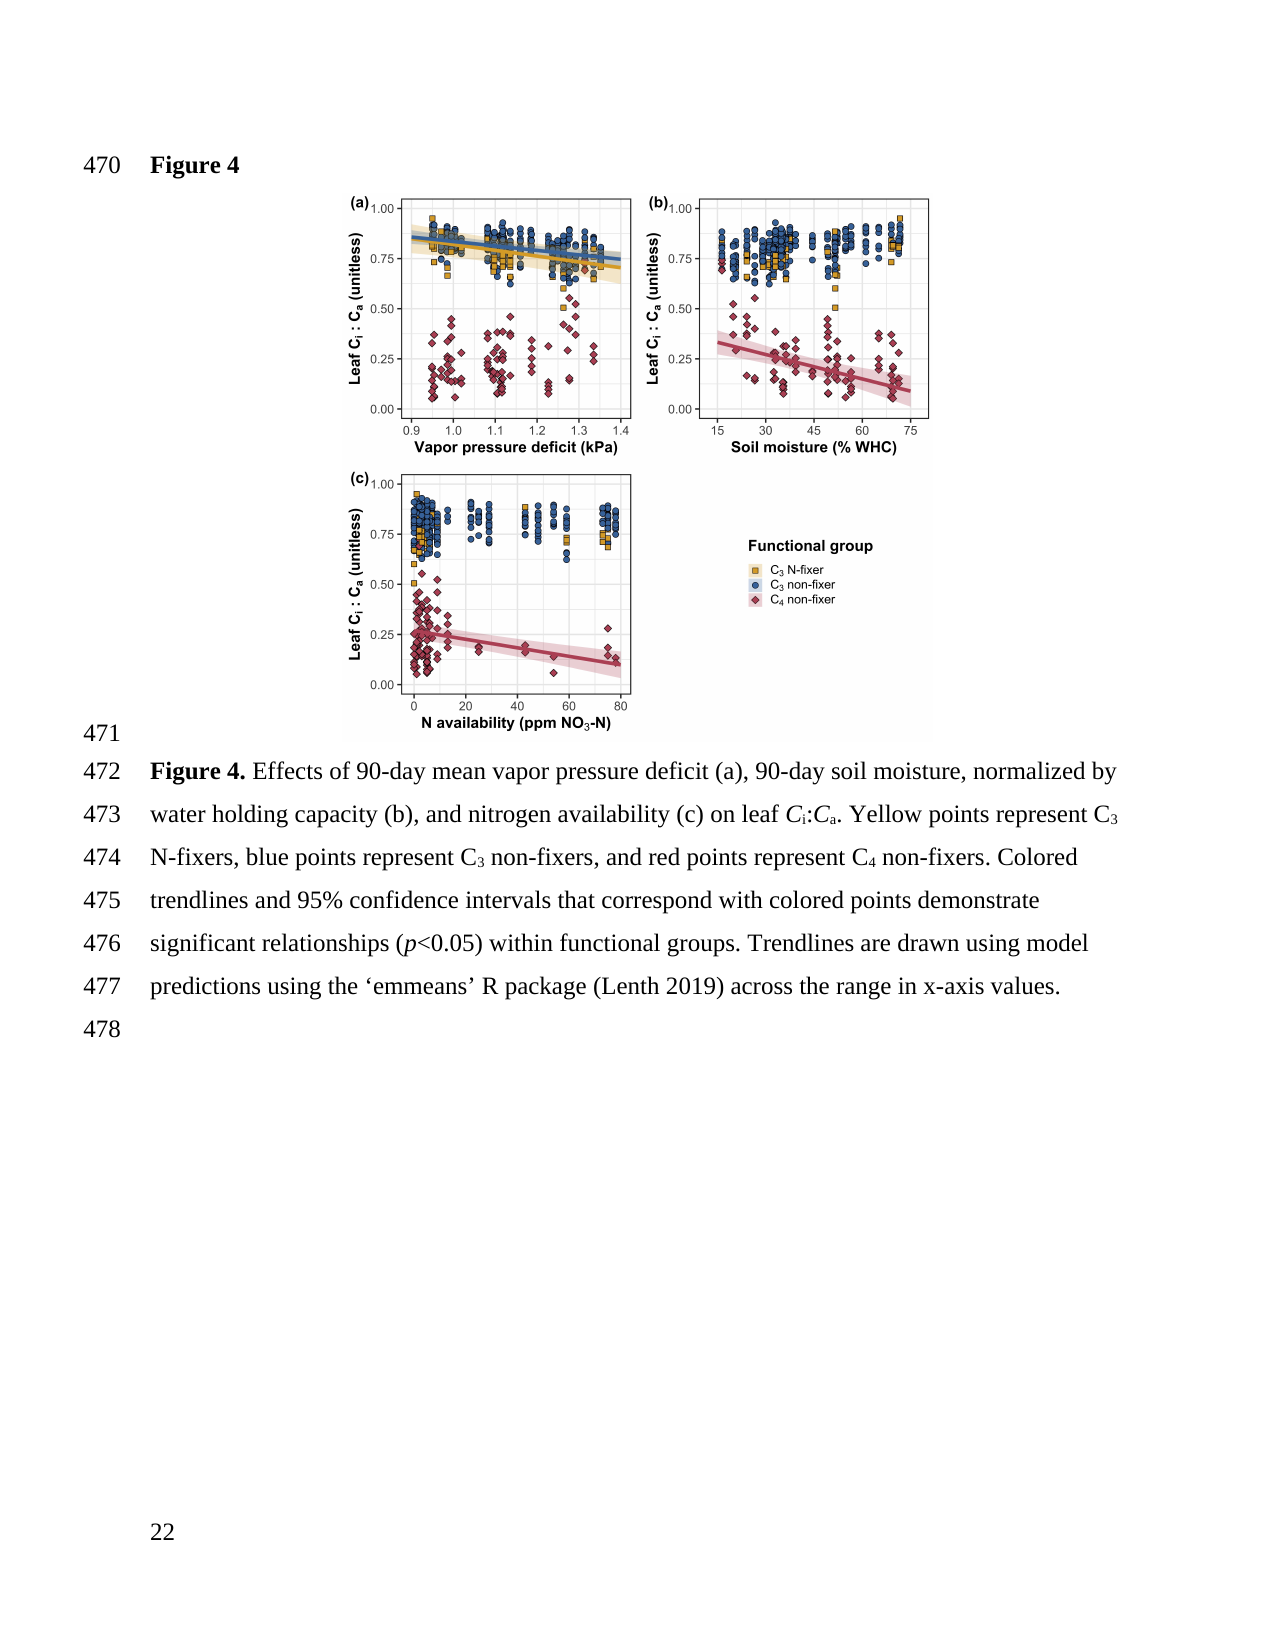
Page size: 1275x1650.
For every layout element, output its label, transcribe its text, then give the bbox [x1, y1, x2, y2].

text Figure 4 [150, 150, 1125, 179]
text Figure 4. Effects of 90-day mean vapor pressure deficit (a), 90-day soil moisture, normalized by water holding capacity (b), and nitrogen availability (c) on leaf Ci:Ca. Yellow points represent C3 N-fixers, blue points represent C3 non-fixers, and red points represent C4 non-fixers. Colored trendlines and 95% confidence intervals that correspond with colored points demonstrate significant relationships (p<0.05) within functional groups. Trendlines are drawn using model predictions using the ‘emmeans’ R package (Lenth 2019) across the range in x-axis values. [150, 756, 1125, 1000]
picture [342, 193, 933, 742]
